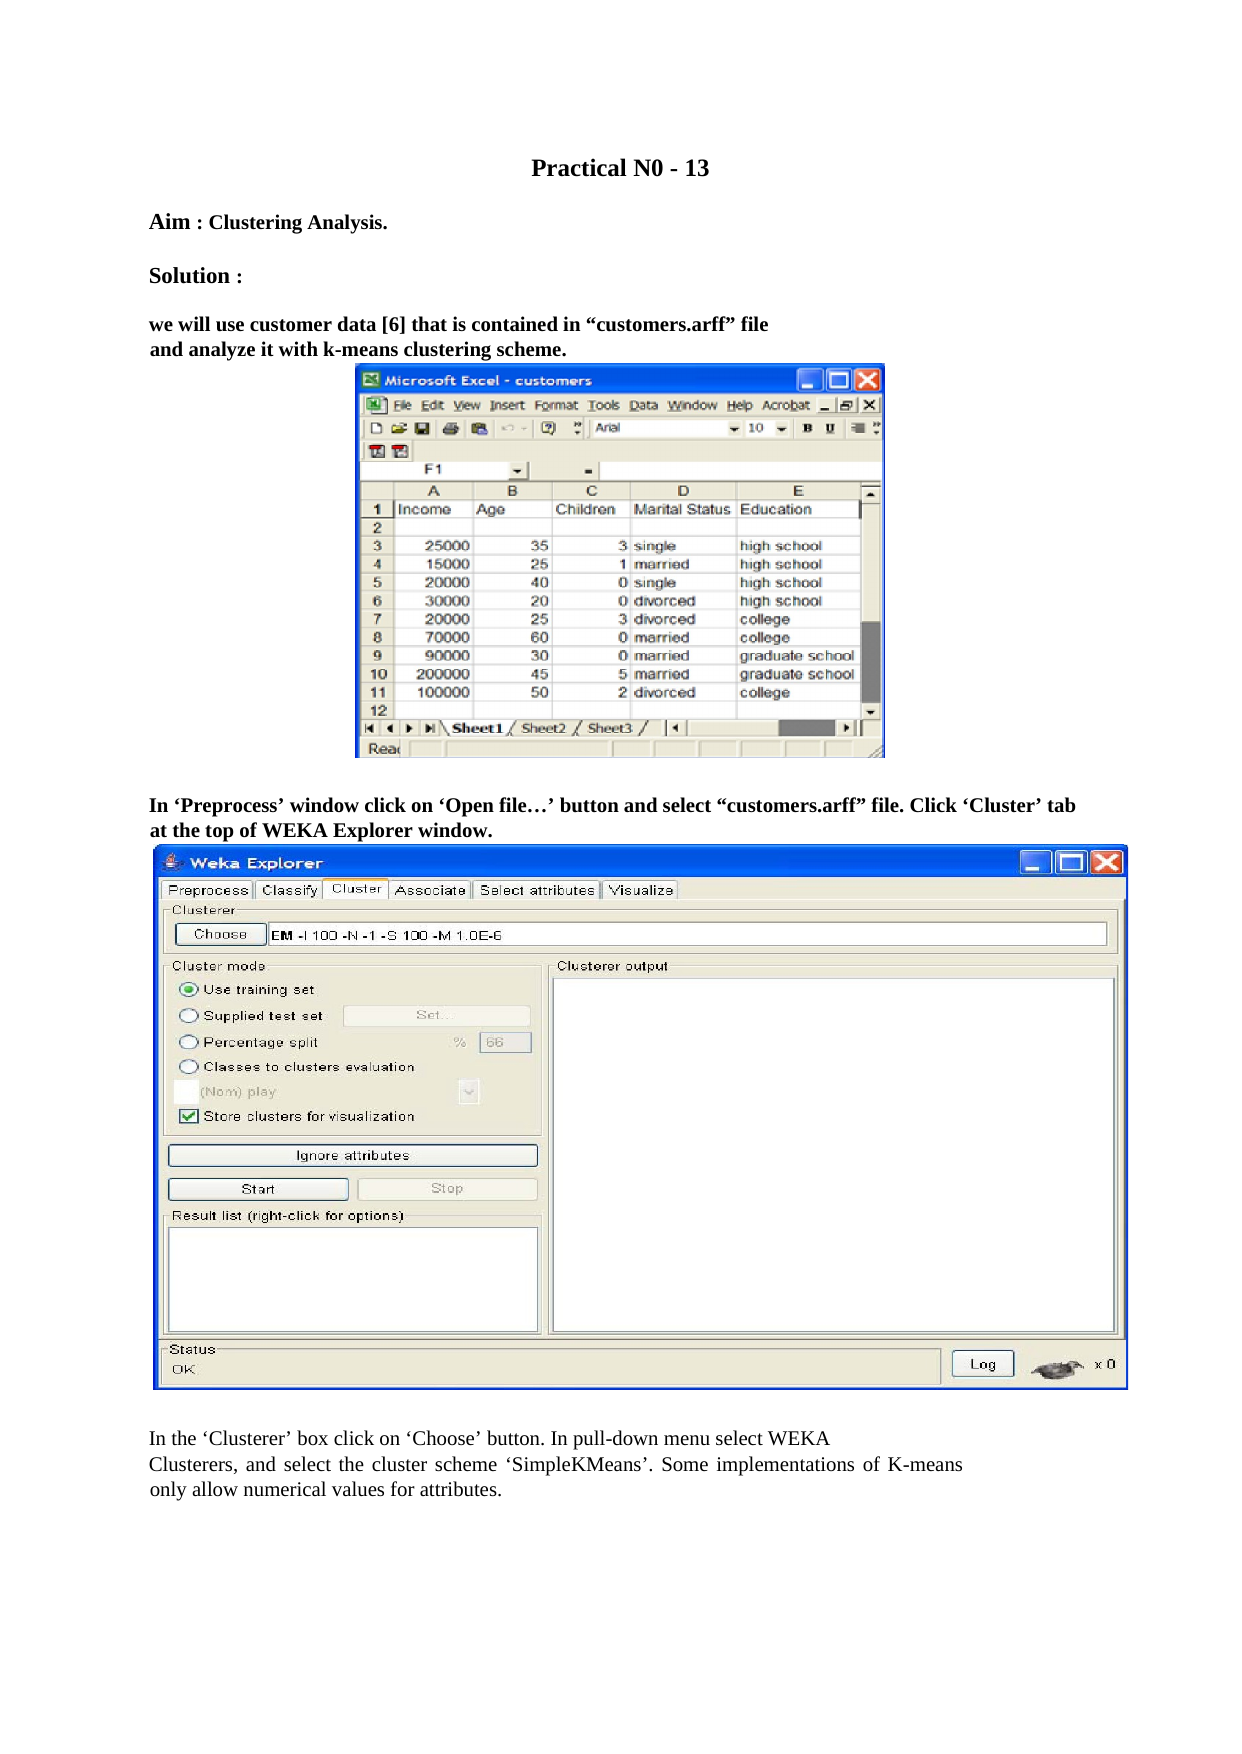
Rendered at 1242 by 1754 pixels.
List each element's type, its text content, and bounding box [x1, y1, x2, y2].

text we will use customer data [6] that is contained in “customers.arff” file and analyze it with k-means clustering scheme. [148, 312, 803, 361]
text Clusterers, and select the cluster scheme ‘SimpleKMeans’. Some implementations of K-means only allow numerical values for attributes. [148, 1452, 964, 1501]
subtitle Practical N0 - 13 [168, 153, 1072, 182]
picture [153, 844, 1129, 1390]
picture [355, 363, 885, 758]
text Aim : Clustering Analysis. [148, 208, 1079, 234]
text In ‘Preprocess’ window click on ‘Open file…’ button and select “customers.arff” file. Click ‘Cluster’ tab at the top of WEKA Explorer window. [148, 793, 1079, 842]
text Solution : [148, 262, 1079, 289]
text In the ‘Clusterer’ box click on ‘Choose’ button. In pull-down menu select WEKA [148, 1426, 964, 1450]
